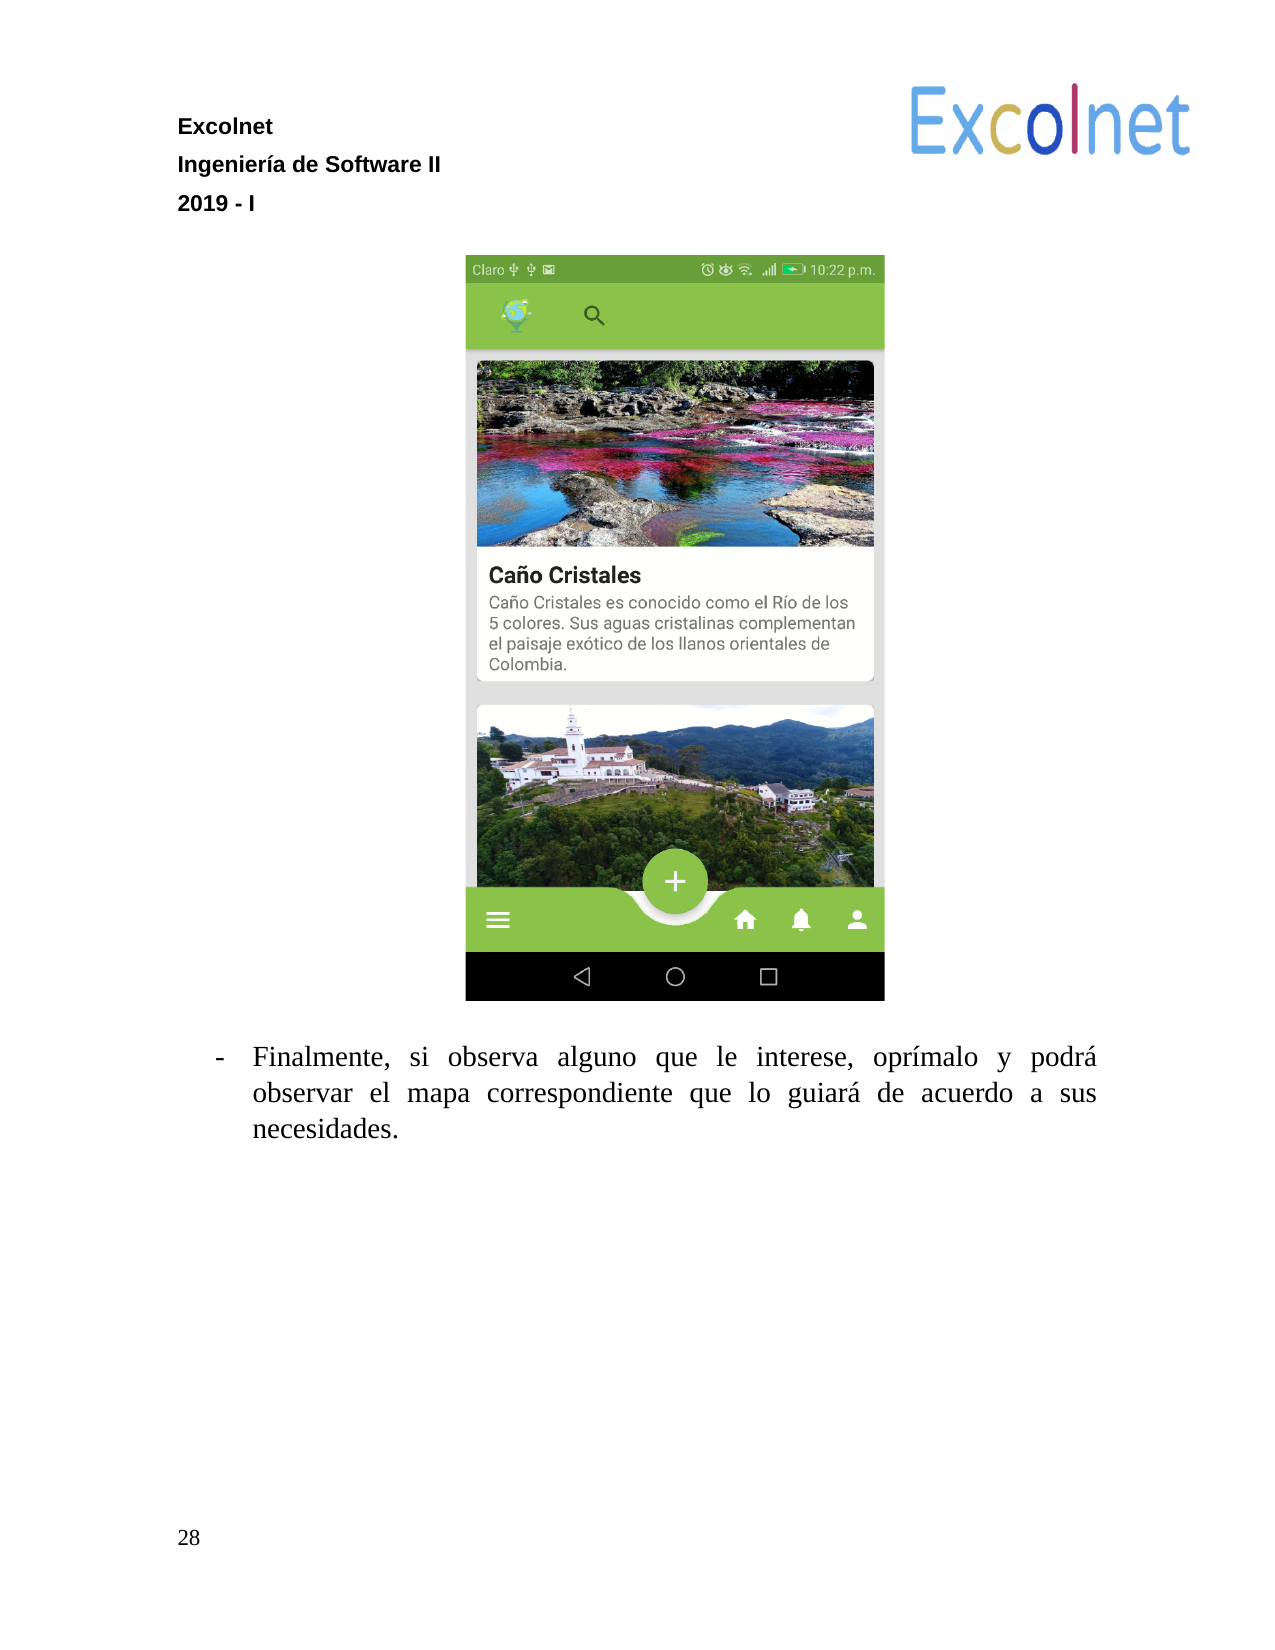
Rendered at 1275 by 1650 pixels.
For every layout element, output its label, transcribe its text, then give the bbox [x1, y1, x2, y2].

list Finalmente, si observa alguno que le interese, oprímalo y podrá observar el mapa correspondiente que lo guiará de acuerdo a sus necesidades. [215, 1039, 1098, 1144]
picture [465, 255, 885, 1001]
picture [889, 74, 1205, 159]
